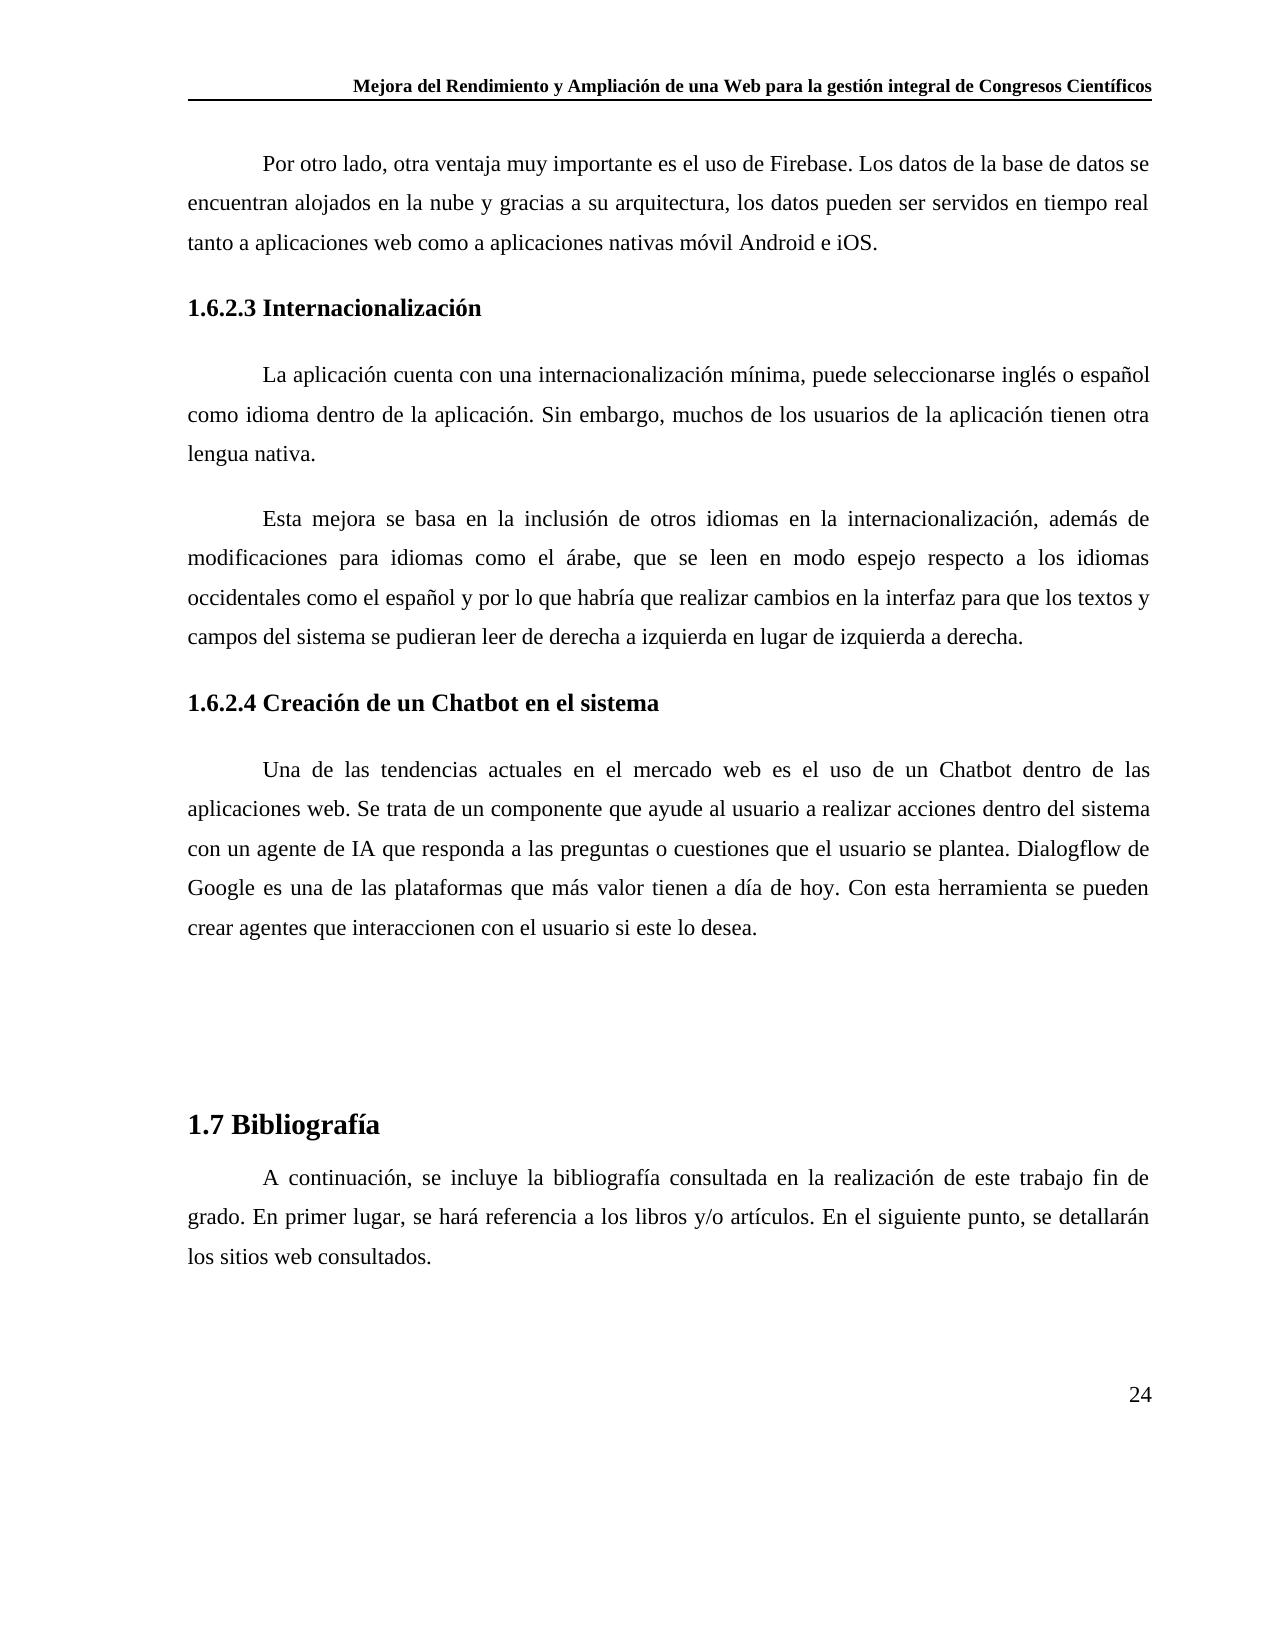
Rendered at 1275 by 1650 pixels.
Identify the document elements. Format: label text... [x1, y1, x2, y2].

subtitle 1.6.2.4 Creación de un Chatbot en el sistema [187, 688, 1152, 717]
text Esta mejora se basa en la inclusión de otros idiomas en la internacionalización, además de modificaciones para idiomas como el árabe, que se leen en modo espejo respecto a los idiomas occidentales como el español y por lo que habría que realizar cambios en la interfaz para que los textos y campos del sistema se pudieran leer de derecha a izquierda en lugar de izquierda a derecha. [187, 505, 1152, 650]
subtitle 1.6.2.3 Internacionalización [187, 293, 1152, 322]
text A continuación, se incluye la bibliografía consultada en la realización de este trabajo fin de grado. En primer lugar, se hará referencia a los libros y/o artículos. En el siguiente punto, se detallarán los sitios web consultados. [187, 1164, 1152, 1269]
text Una de las tendencias actuales en el mercado web es el uso de un Chatbot dentro de las aplicaciones web. Se trata de un componente que ayude al usuario a realizar acciones dentro del sistema con un agente de IA que responda a las preguntas o cuestiones que el usuario se plantea. Dialogflow de Google es una de las plataformas que más valor tienen a día de hoy. Con esta herramienta se pueden crear agentes que interaccionen con el usuario si este lo desea. [187, 756, 1152, 940]
text La aplicación cuenta con una internacionalización mínima, puede seleccionarse inglés o español como idioma dentro de la aplicación. Sin embargo, muchos de los usuarios de la aplicación tienen otra lengua nativa. [187, 362, 1152, 467]
title 1.7 Bibliografía [187, 1107, 1152, 1141]
text Por otro lado, otra ventaja muy importante es el uso de Firebase. Los datos de la base de datos se encuentran alojados en la nube y gracias a su arquitectura, los datos pueden ser servidos en tiempo real tanto a aplicaciones web como a aplicaciones nativas móvil Android e iOS. [187, 150, 1152, 255]
